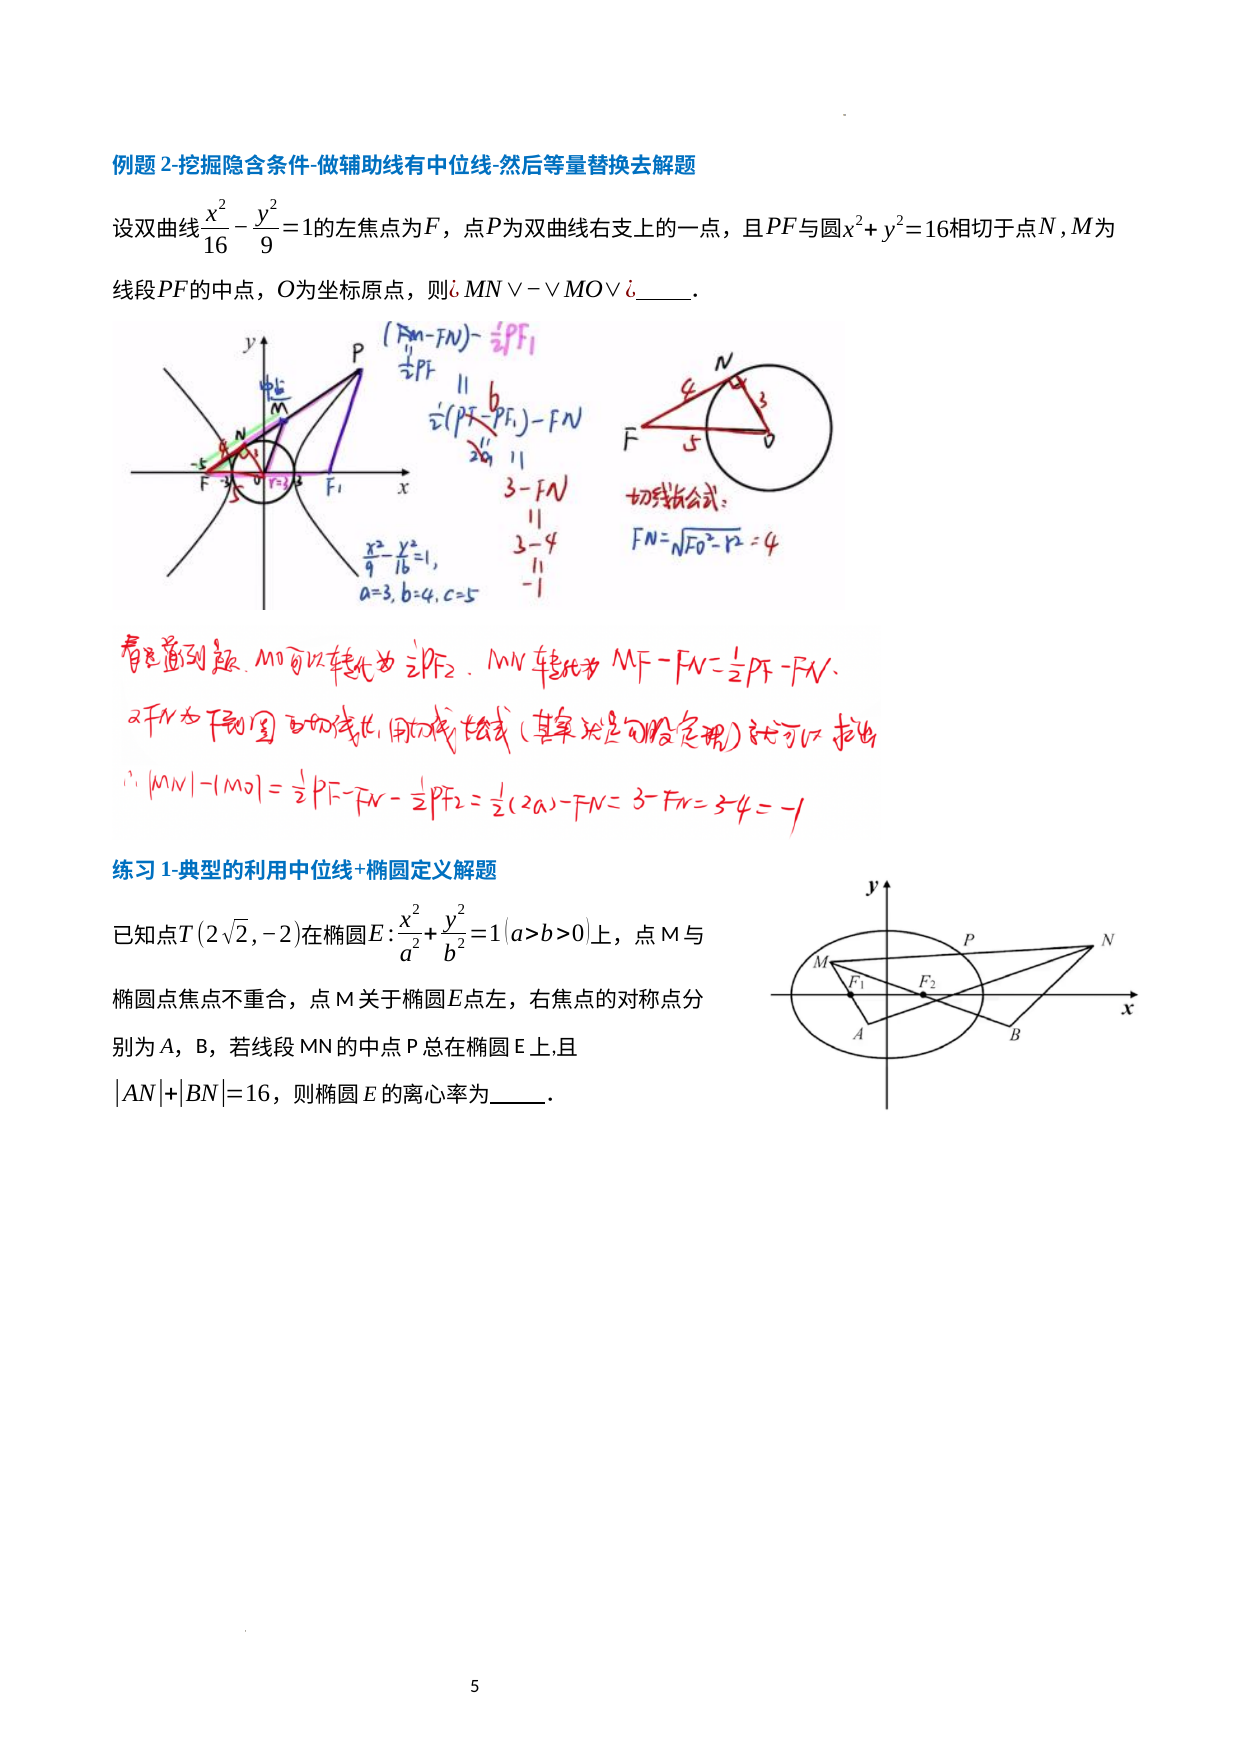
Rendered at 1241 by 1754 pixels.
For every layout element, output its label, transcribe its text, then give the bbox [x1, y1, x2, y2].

text 已知点在椭圆上，点M与椭圆点焦点不重合，点M关于椭圆点左，右焦点的对称点分别为A，B，若线段MN的中点P总在椭圆E上,且，则椭圆E的离心率为 ． [112, 900, 742, 1109]
picture [112, 625, 881, 840]
picture [742, 860, 1151, 1121]
text 例题2-挖掘隐含条件-做辅助线有中位线-然后等量替换去解题 [112, 148, 1128, 179]
text 练习1-典型的利用中位线+椭圆定义解题 [112, 853, 1128, 884]
picture [112, 321, 846, 610]
